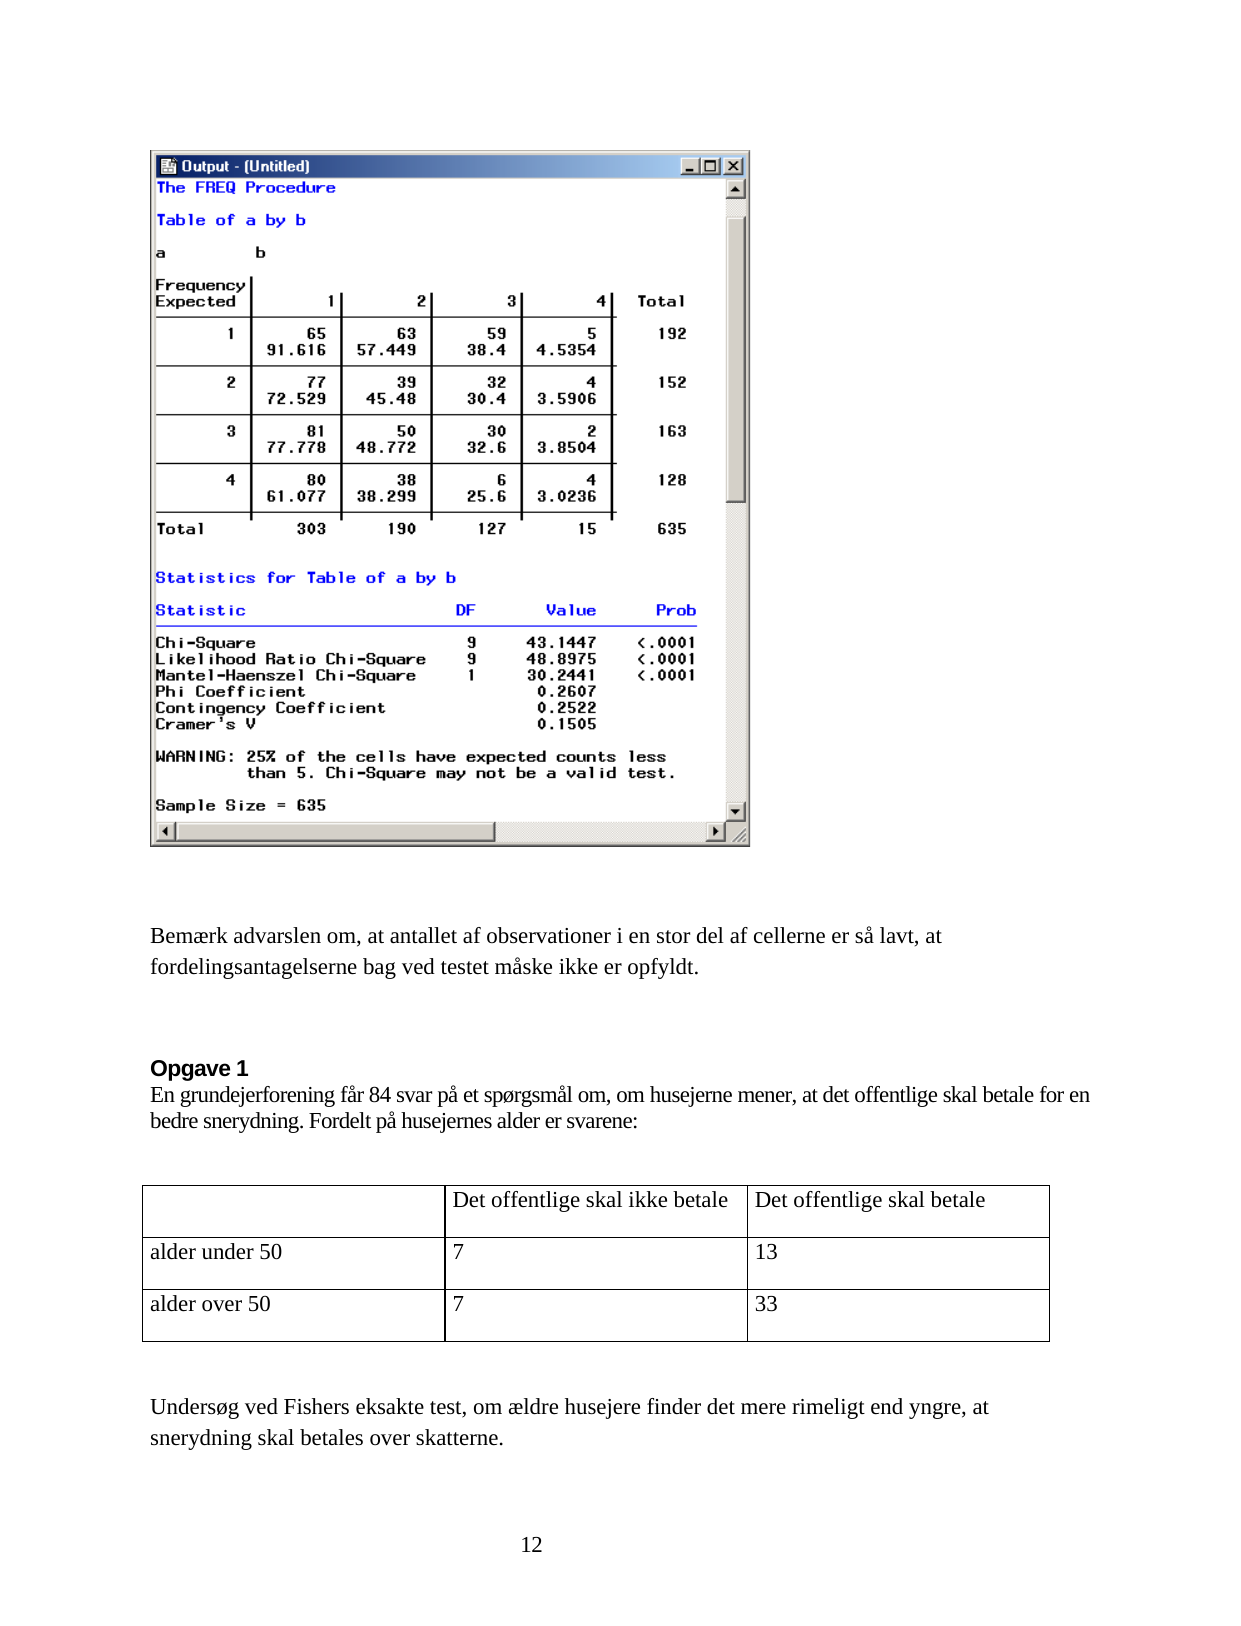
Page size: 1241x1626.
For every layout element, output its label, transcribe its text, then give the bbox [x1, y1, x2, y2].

table_cell 13 [748, 1238, 1049, 1289]
picture [150, 150, 750, 847]
text Bemærk advarslen om, at antallet af observationer i en stor del af cellerne er så lavt, at fordelingsantagelserne bag ved testet måske ikke er opfyldt. [150, 923, 1090, 979]
table_header Det offentlige skal betale [748, 1186, 1049, 1237]
table_header [143, 1186, 444, 1237]
subtitle En grundejerforening får 84 svar på et spørgsmål om, om husejerne mener, at det offentlige skal betale for en bedre snerydning. Fordelt på husejernes alder er svarene: [150, 1081, 1090, 1134]
table_cell alder under 50 [143, 1238, 444, 1289]
table_cell 7 [446, 1290, 747, 1341]
table_cell 7 [446, 1238, 747, 1289]
table_header Det offentlige skal ikke betale [446, 1186, 747, 1237]
table_cell 33 [748, 1290, 1049, 1341]
text Undersøg ved Fishers eksakte test, om ældre husejere finder det mere rimeligt end yngre, at snerydning skal betales over skatterne. [150, 1393, 1090, 1450]
table_cell alder over 50 [143, 1290, 444, 1341]
subtitle Opgave 1 [150, 1055, 1090, 1081]
